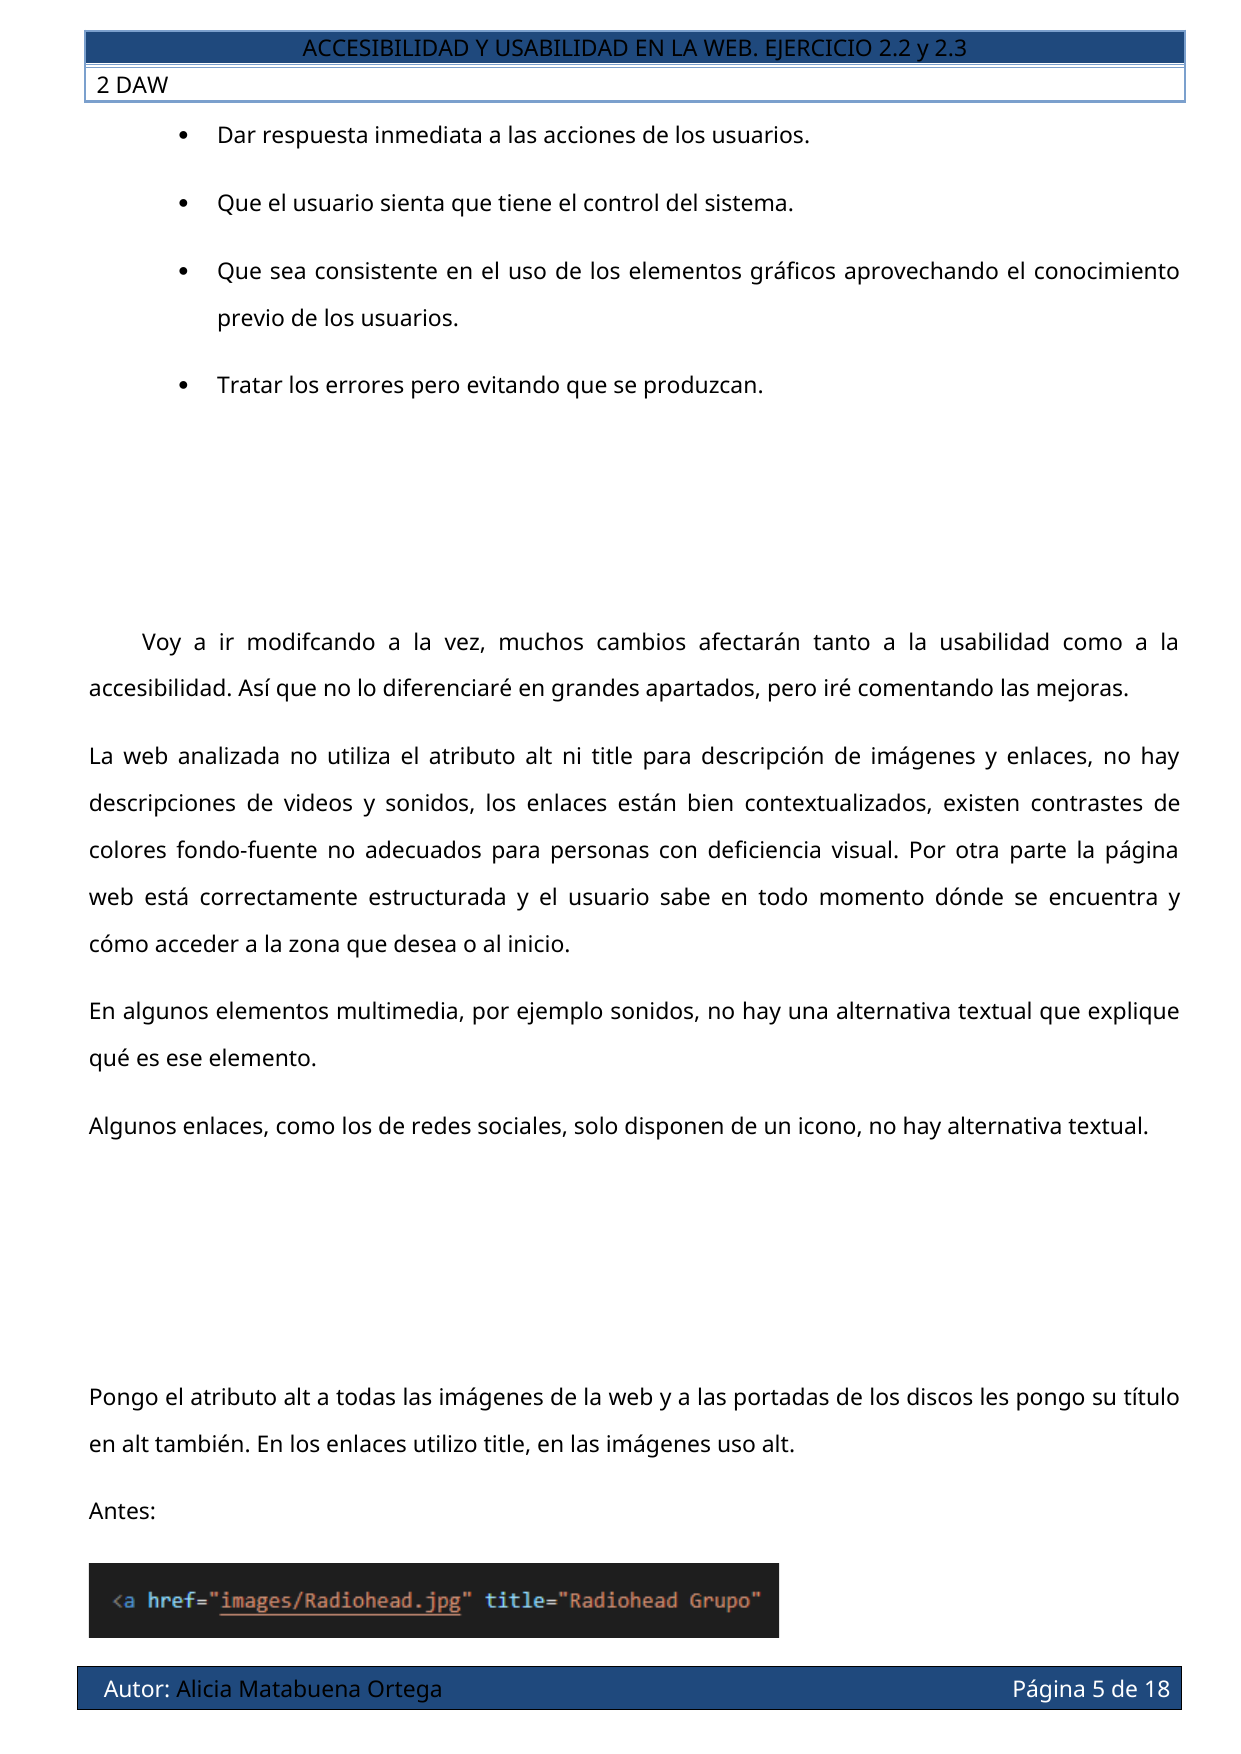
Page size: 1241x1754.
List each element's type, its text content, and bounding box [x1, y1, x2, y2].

text En algunos elementos multimedia, por ejemplo sonidos, no hay una alternativa textual que explique qué es ese elemento. [89, 995, 1181, 1073]
list Dar respuesta inmediata a las acciones de los usuarios. [179, 119, 1181, 151]
picture [88, 1563, 780, 1638]
text Algunos enlaces, como los de redes sociales, solo disponen de un icono, no hay alternativa textual. [89, 1110, 1181, 1141]
text Pongo el atributo alt a todas las imágenes de la web y a las portadas de los discos les pongo su título en alt también. En los enlaces utilizo title, en las imágenes uso alt. [89, 1381, 1181, 1459]
list Que el usuario sienta que tiene el control del sistema. [179, 187, 1181, 218]
text Voy a ir modifcando a la vez, muchos cambios afectarán tanto a la usabilidad como a la accesibilidad. Así que no lo diferenciaré en grandes apartados, pero iré comentando las mejoras. [89, 626, 1181, 704]
text Antes: [89, 1495, 1181, 1527]
list Que sea consistente en el uso de los elementos gráficos aprovechando el conocimiento previo de los usuarios. [179, 255, 1181, 333]
text La web analizada no utiliza el atributo alt ni title para descripción de imágenes y enlaces, no hay descripciones de videos y sonidos, los enlaces están bien contextualizados, existen contrastes de colores fondo-fuente no adecuados para personas con deficiencia visual. Por otra parte la página web está correctamente estructurada y el usuario sabe en todo momento dónde se encuentra y cómo acceder a la zona que desea o al inicio. [89, 740, 1181, 959]
list Tratar los errores pero evitando que se produzcan. [179, 369, 1181, 401]
